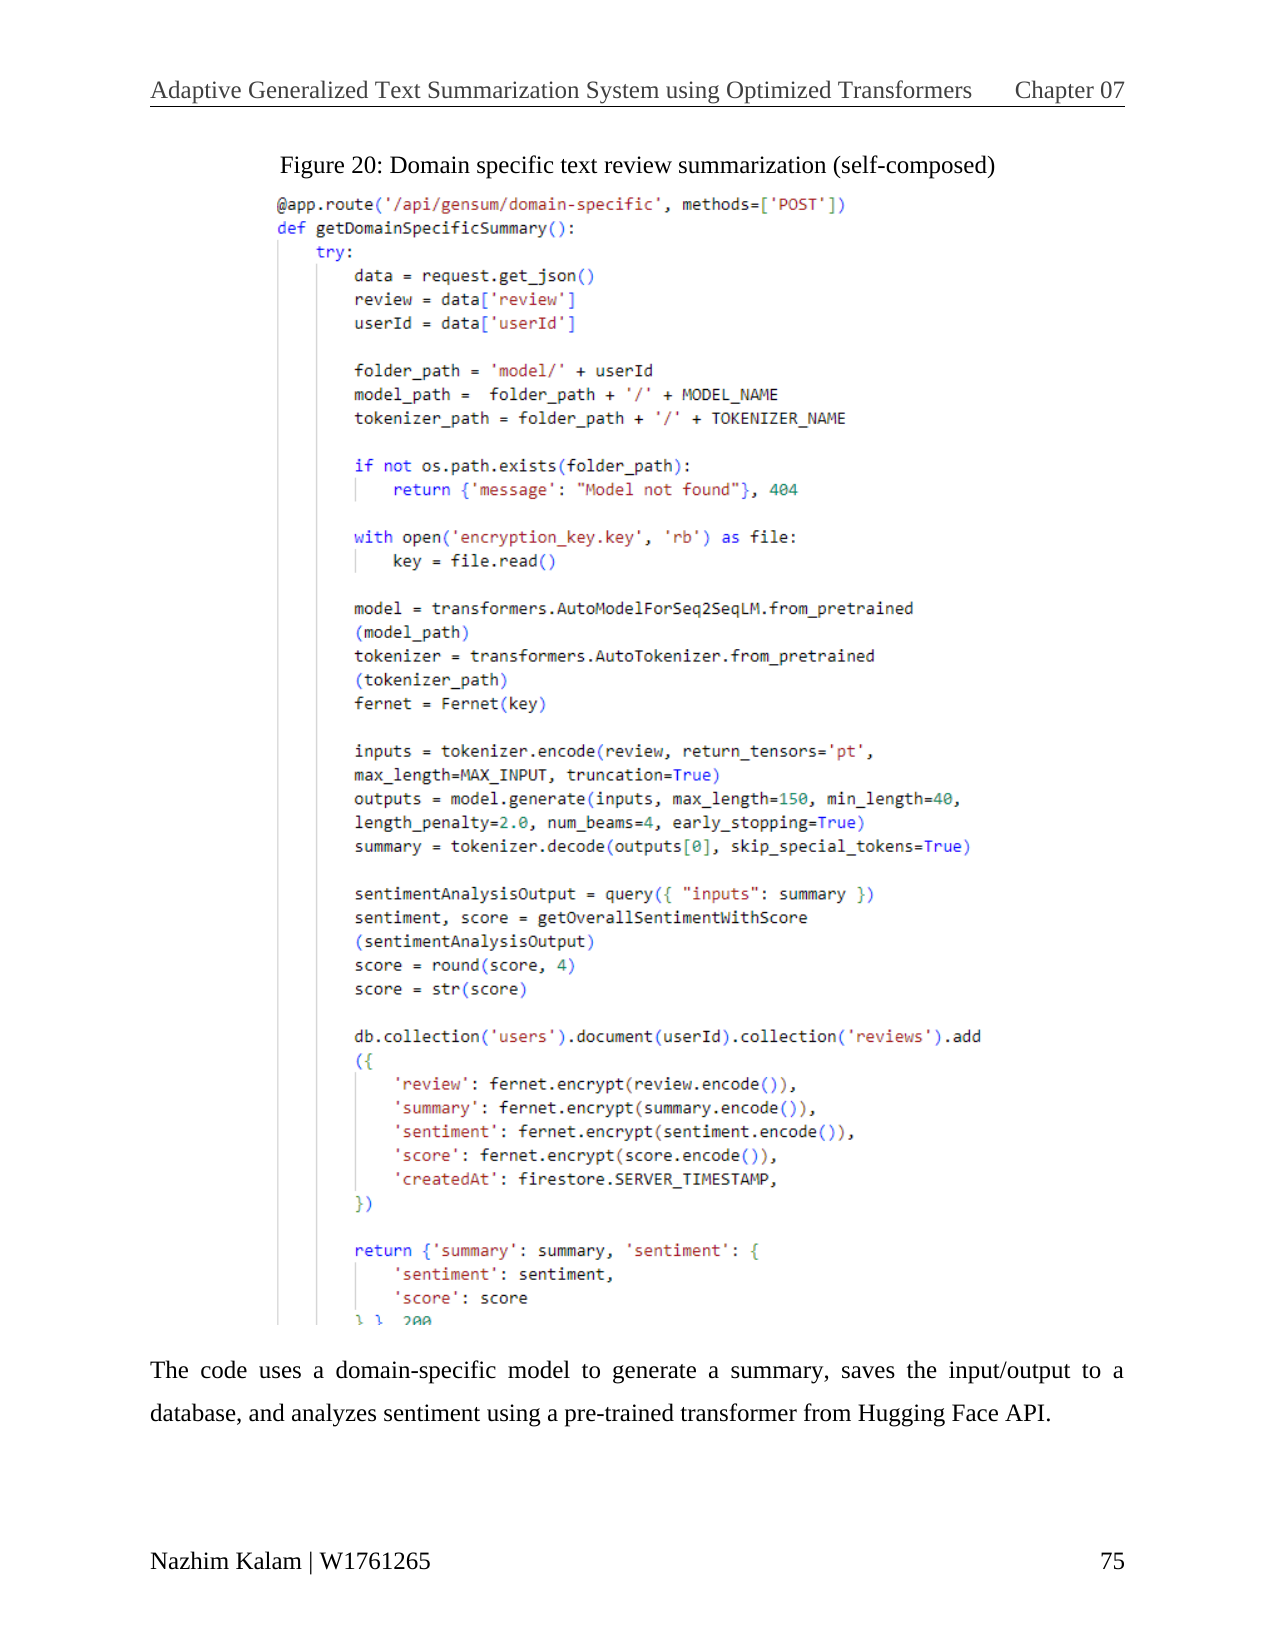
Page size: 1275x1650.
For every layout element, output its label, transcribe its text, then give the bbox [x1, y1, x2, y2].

text The code uses a domain-specific model to generate a summary, saves the input/output to a database, and analyzes sentiment using a pre-trained transformer from Hugging Face API. [150, 1355, 1125, 1427]
picture [271, 195, 1004, 1325]
